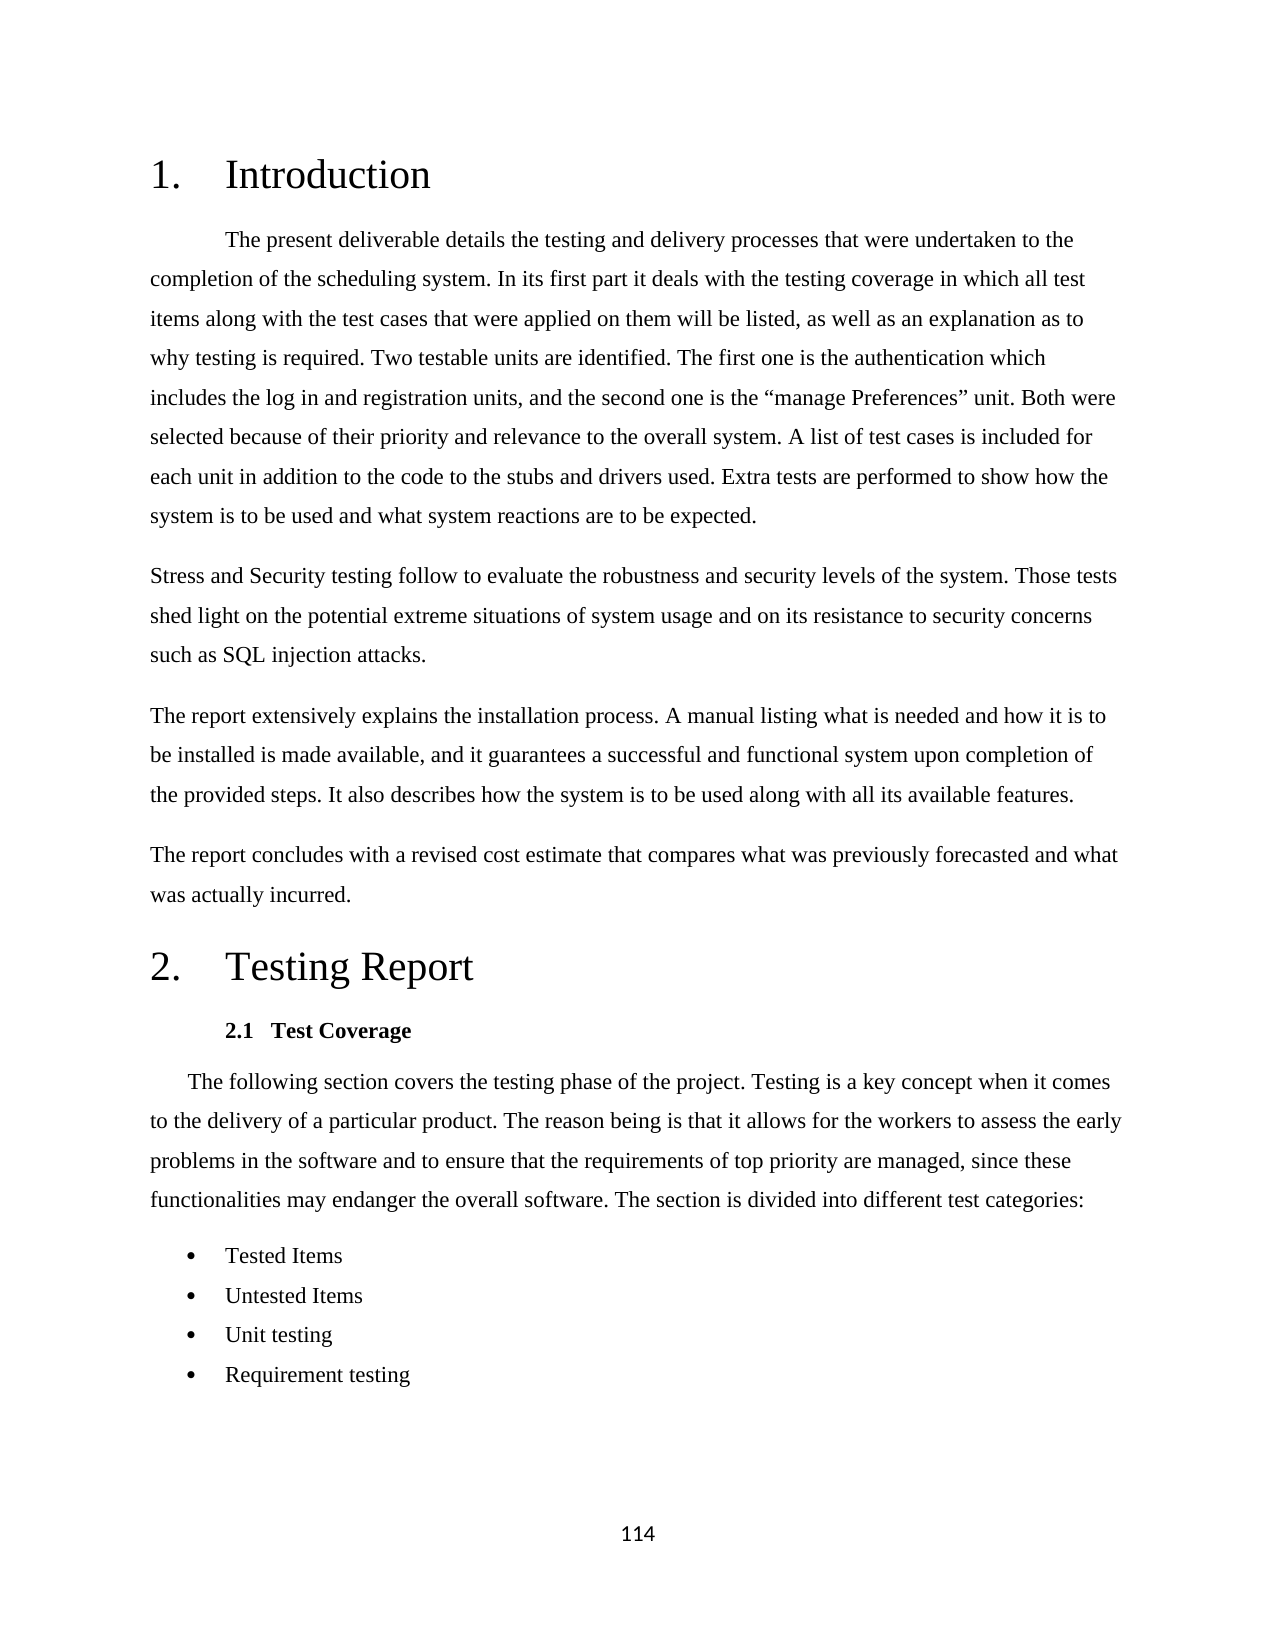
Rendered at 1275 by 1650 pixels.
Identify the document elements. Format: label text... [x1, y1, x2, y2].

text The report concludes with a revised cost estimate that compares what was previously forecasted and what was actually incurred. [150, 841, 1125, 907]
text Stress and Security testing follow to evaluate the robustness and security levels of the system. Those tests shed light on the potential extreme situations of system usage and on its resistance to security concerns such as SQL injection attacks. [150, 563, 1125, 668]
text 1. Introduction [150, 150, 1125, 198]
list Untested Items [187, 1282, 1125, 1308]
text 2.1 Test Coverage [150, 1017, 1125, 1043]
list Tested Items [187, 1242, 1125, 1269]
text The report extensively explains the installation process. A manual listing what is needed and how it is to be installed is made available, and it guarantees a successful and functional system upon completion of the provided steps. It also describes how the system is to be used along with all its available features. [150, 702, 1125, 807]
list Unit testing [187, 1321, 1125, 1348]
text 2. Testing Report [150, 941, 1125, 989]
text The present deliverable details the testing and delivery processes that were undertaken to the completion of the scheduling system. In its first part it deals with the testing coverage in which all test items along with the test cases that were applied on them will be listed, as well as an explanation as to why testing is required. Two testable units are identified. The first one is the authentication which includes the log in and registration units, and the second one is the “manage Preferences” unit. Both were selected because of their priority and relevance to the overall system. A list of test cases is included for each unit in addition to the code to the stubs and drivers used. Extra tests are performed to show how the system is to be used and what system reactions are to be expected. [150, 226, 1125, 529]
list Requirement testing [187, 1361, 1125, 1387]
text The following section covers the testing phase of the project. Testing is a key concept when it comes to the delivery of a particular product. The reason being is that it allows for the workers to assess the early problems in the software and to ensure that the requirements of top priority are managed, since these functionalities may endanger the overall software. The section is divided into different test categories: [150, 1068, 1125, 1213]
